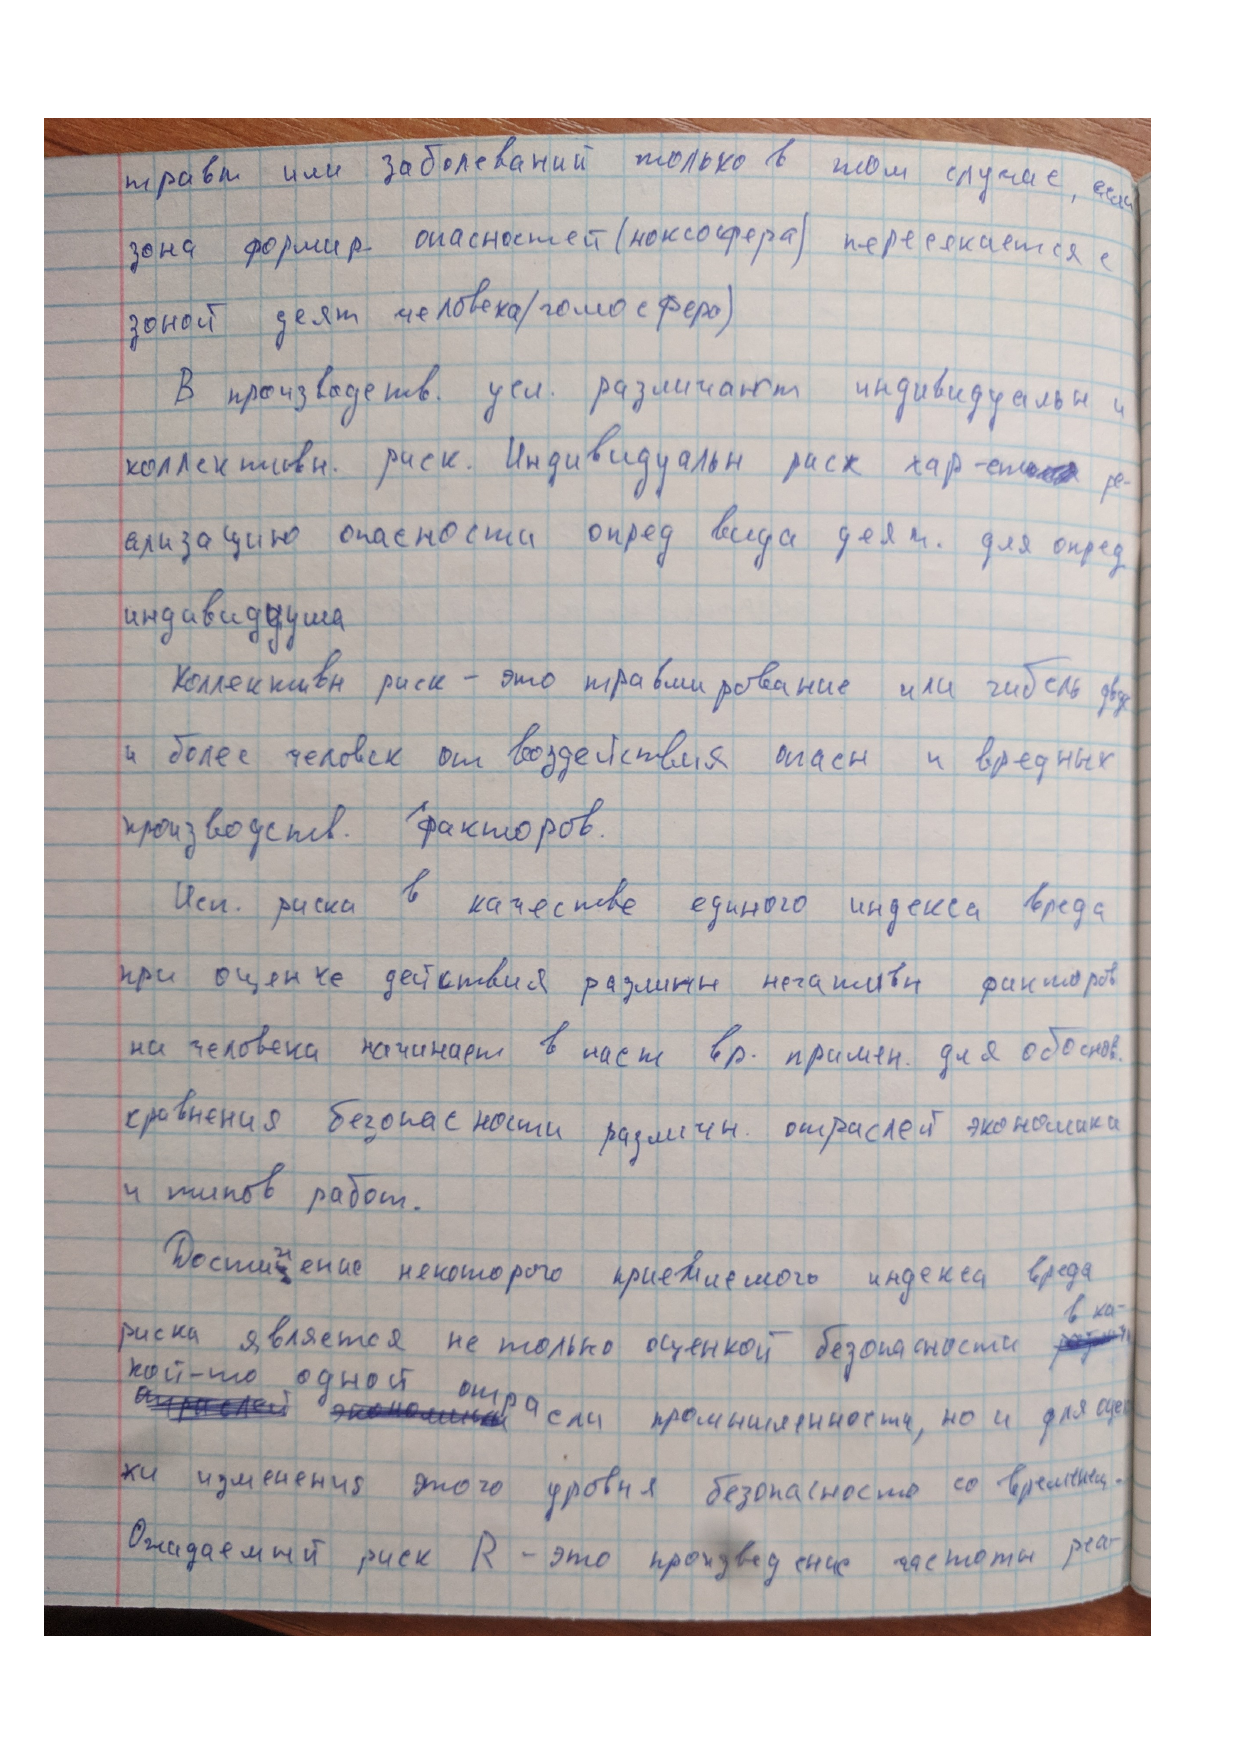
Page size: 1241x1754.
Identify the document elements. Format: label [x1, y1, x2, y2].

picture [44, 118, 1151, 1636]
